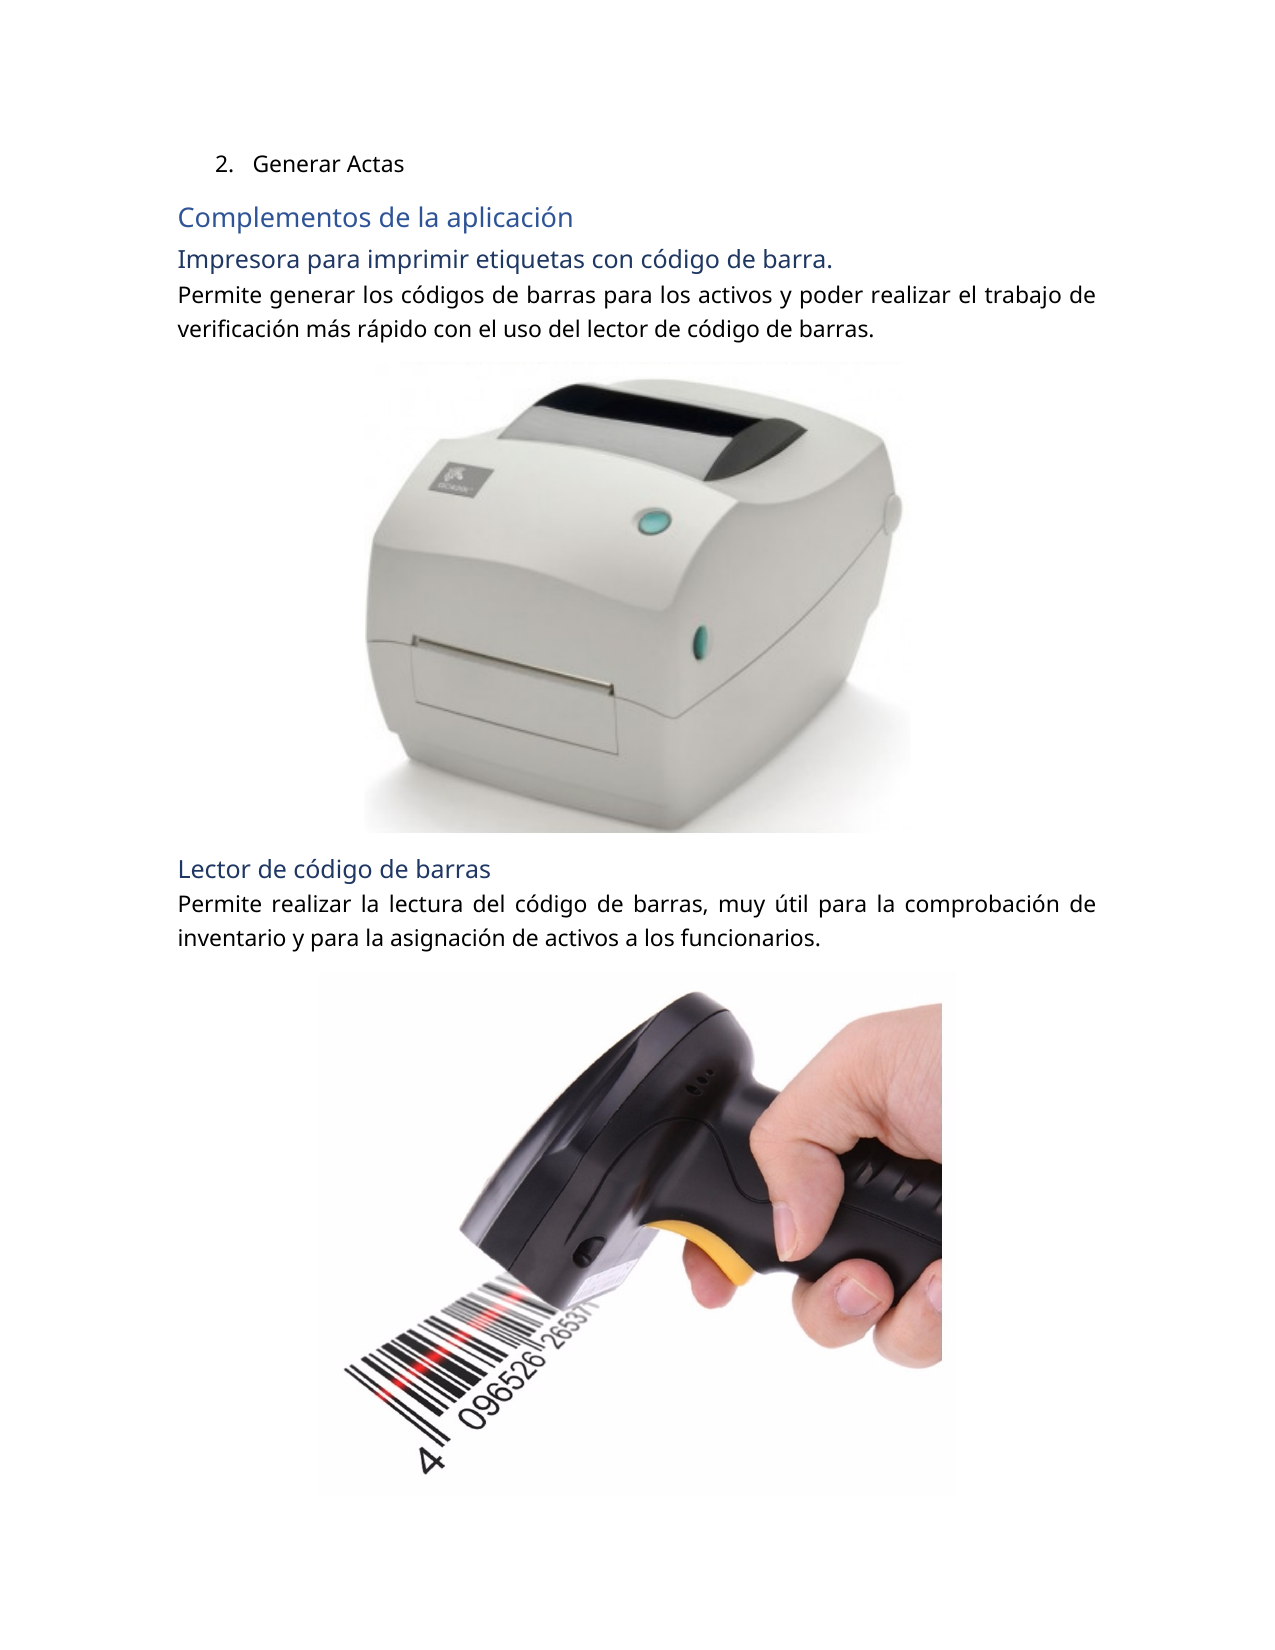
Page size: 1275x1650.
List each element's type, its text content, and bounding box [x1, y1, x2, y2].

subtitle Lector de código de barras [177, 852, 1098, 886]
list Generar Actas [215, 148, 1098, 179]
picture [364, 362, 911, 833]
subtitle Complementos de la aplicación [177, 198, 1098, 235]
text Permite realizar la lectura del código de barras, muy útil para la comprobación de inventario y para la asignación de activos a los funcionarios. [177, 888, 1098, 953]
picture [318, 972, 957, 1496]
subtitle Impresora para imprimir etiquetas con código de barra. [177, 242, 1098, 276]
text Permite generar los códigos de barras para los activos y poder realizar el trabajo de verificación más rápido con el uso del lector de código de barras. [177, 279, 1098, 344]
